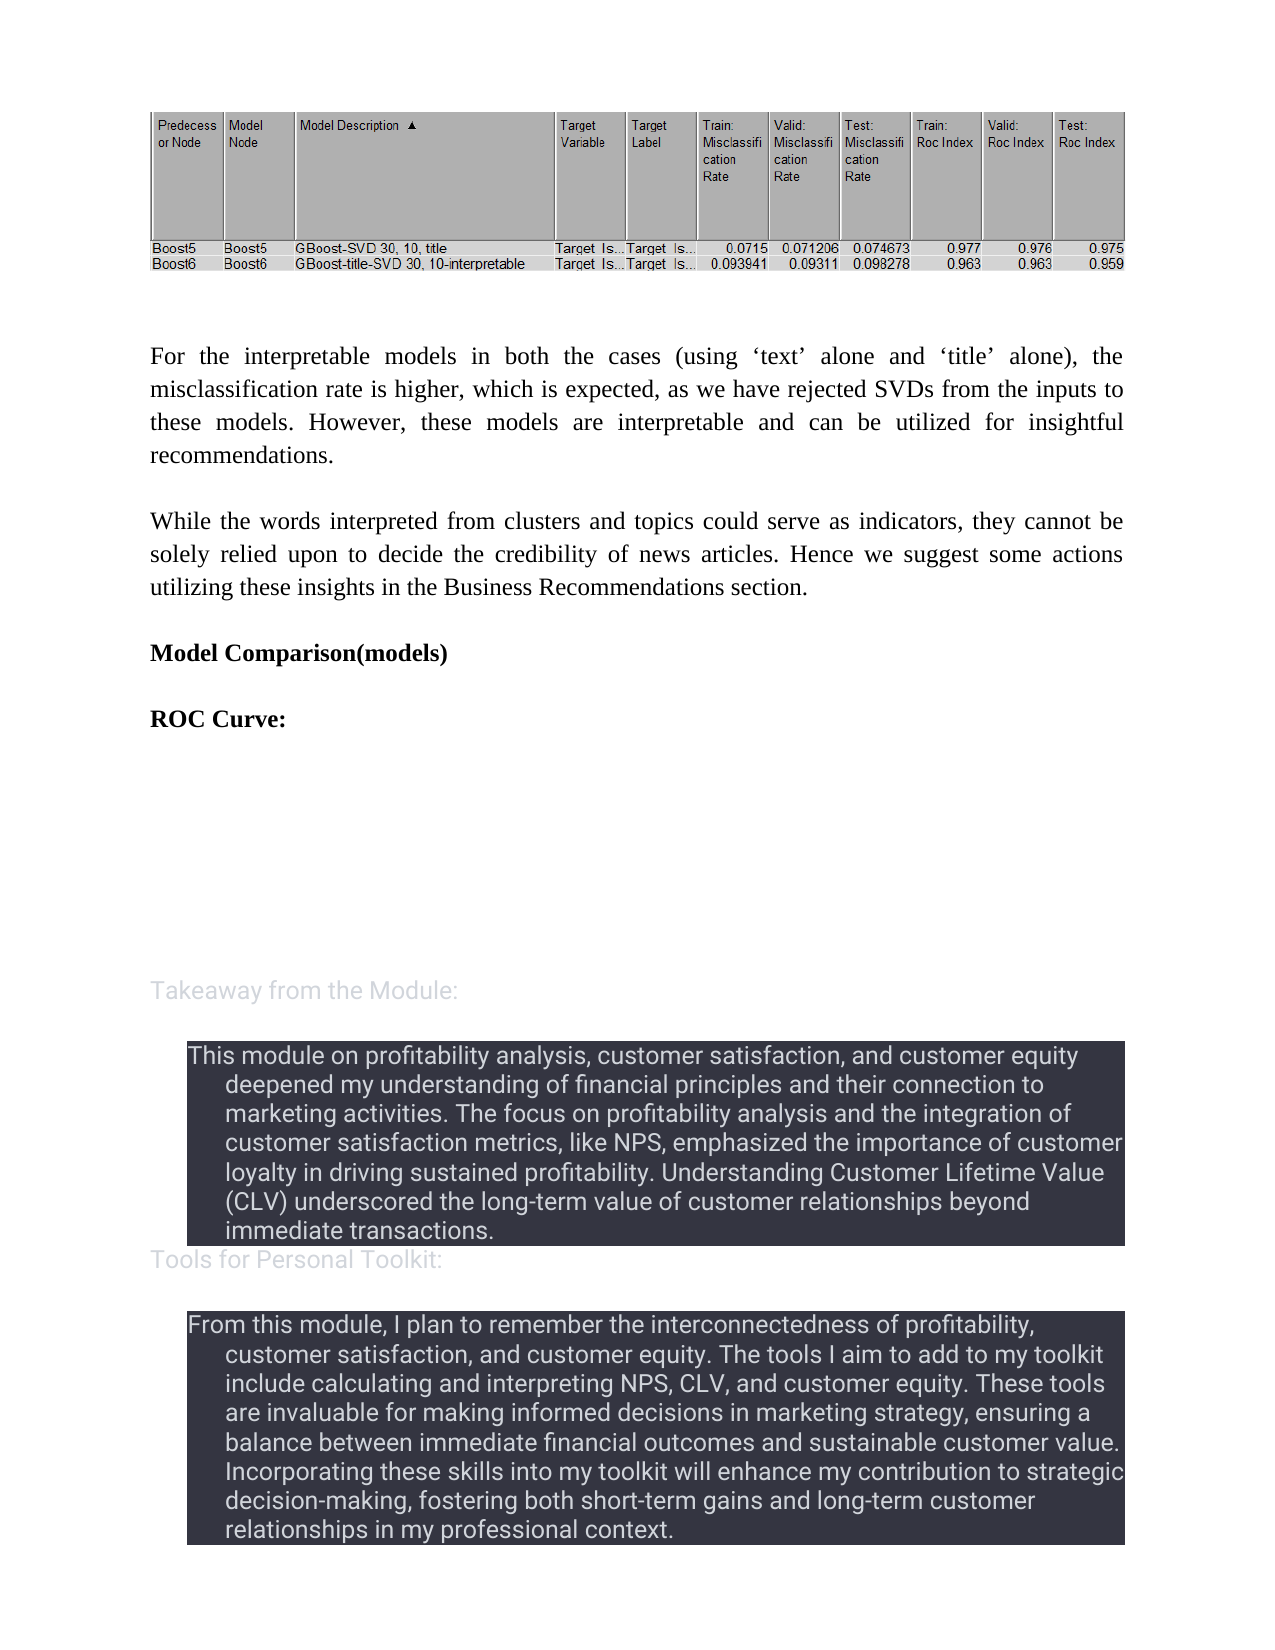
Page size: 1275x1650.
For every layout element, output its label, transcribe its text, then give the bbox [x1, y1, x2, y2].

text ROC Curve: [150, 704, 1125, 733]
picture [150, 112, 1125, 271]
subtitle Model Comparison(models) [150, 638, 1125, 667]
text While the words interpreted from clusters and topics could serve as indicators, they cannot be solely relied upon to decide the credibility of news articles. Hence we suggest some actions utilizing these insights in the Business Recommendations section. [150, 506, 1125, 601]
text For the interpretable models in both the cases (using ‘text’ alone and ‘title’ alone), the misclassification rate is higher, which is expected, as we have rejected SVDs from the inputs to these models. However, these models are interpretable and can be utilized for insightful recommendations. [150, 341, 1125, 468]
